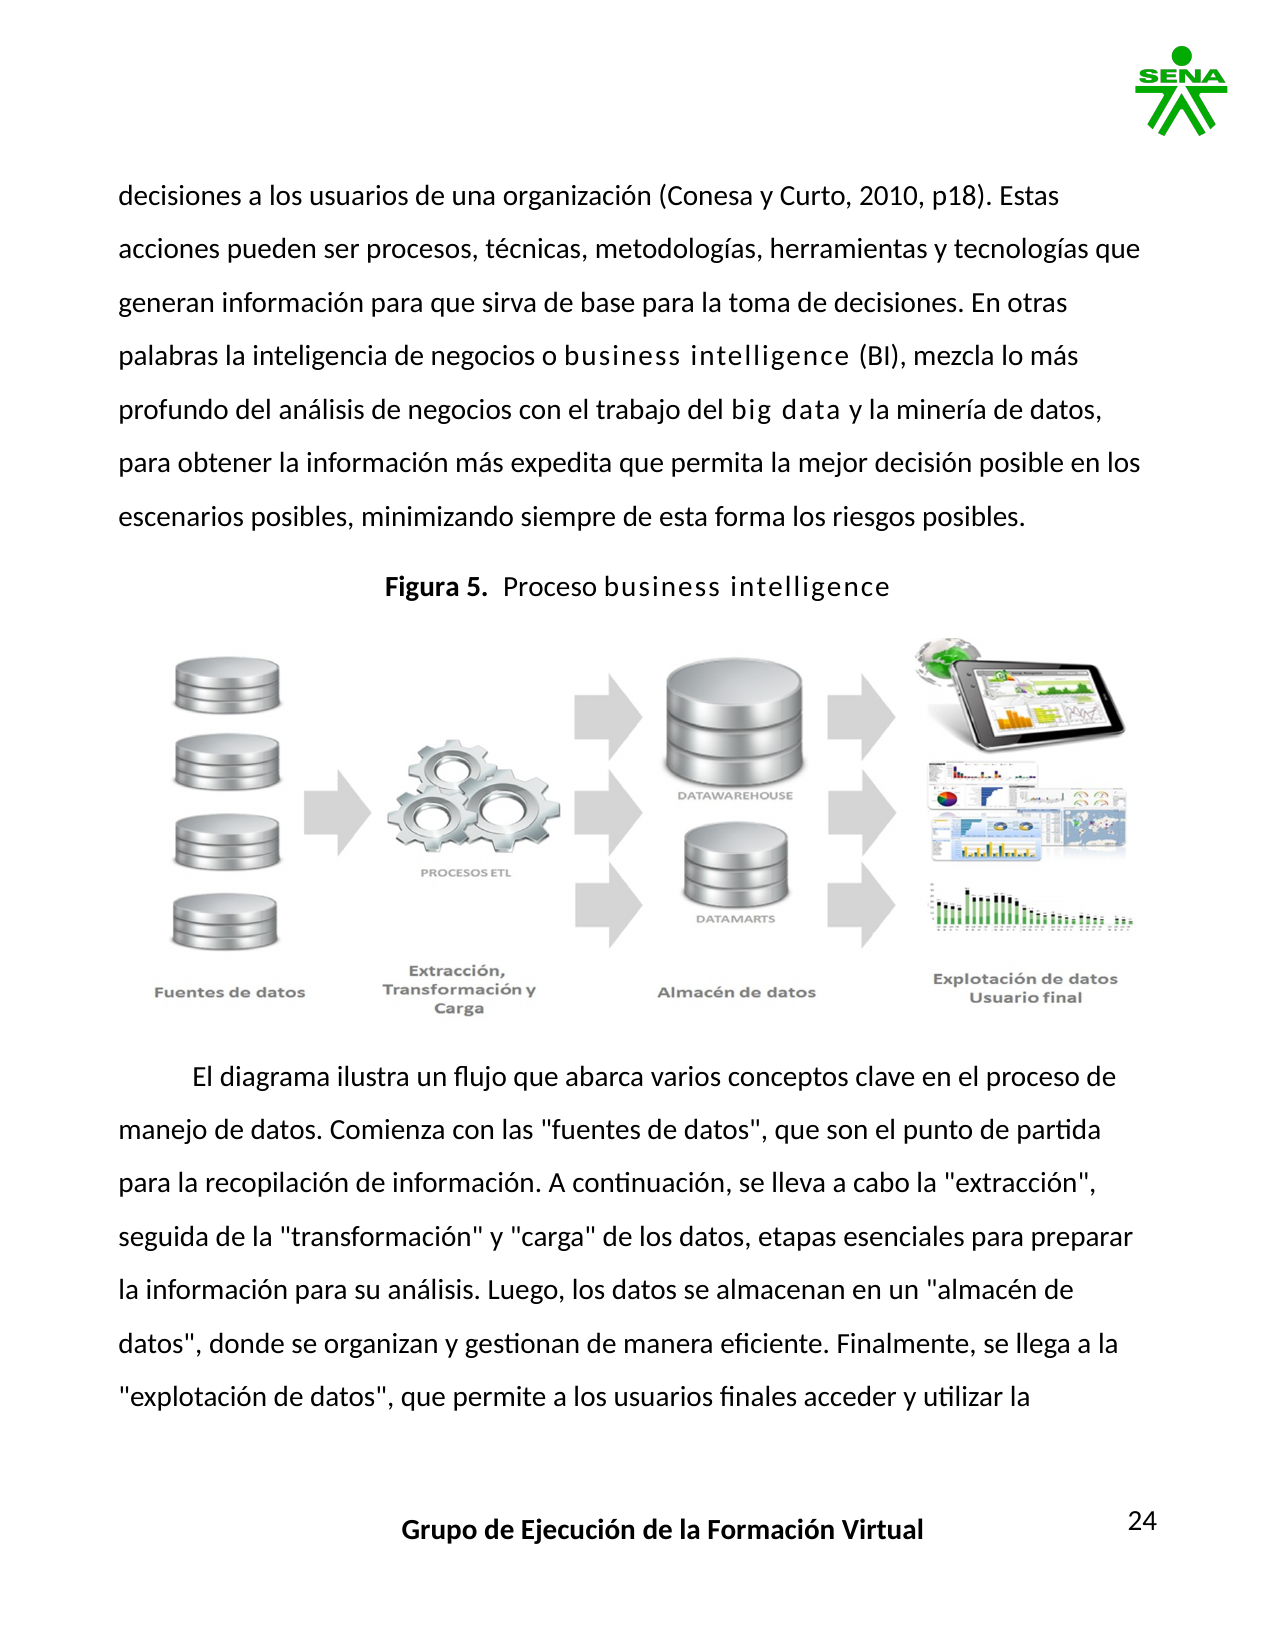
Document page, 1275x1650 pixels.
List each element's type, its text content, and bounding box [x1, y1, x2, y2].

picture [140, 638, 1150, 1024]
picture [1135, 46, 1228, 136]
text Proceso business intelligence [118, 568, 1157, 603]
